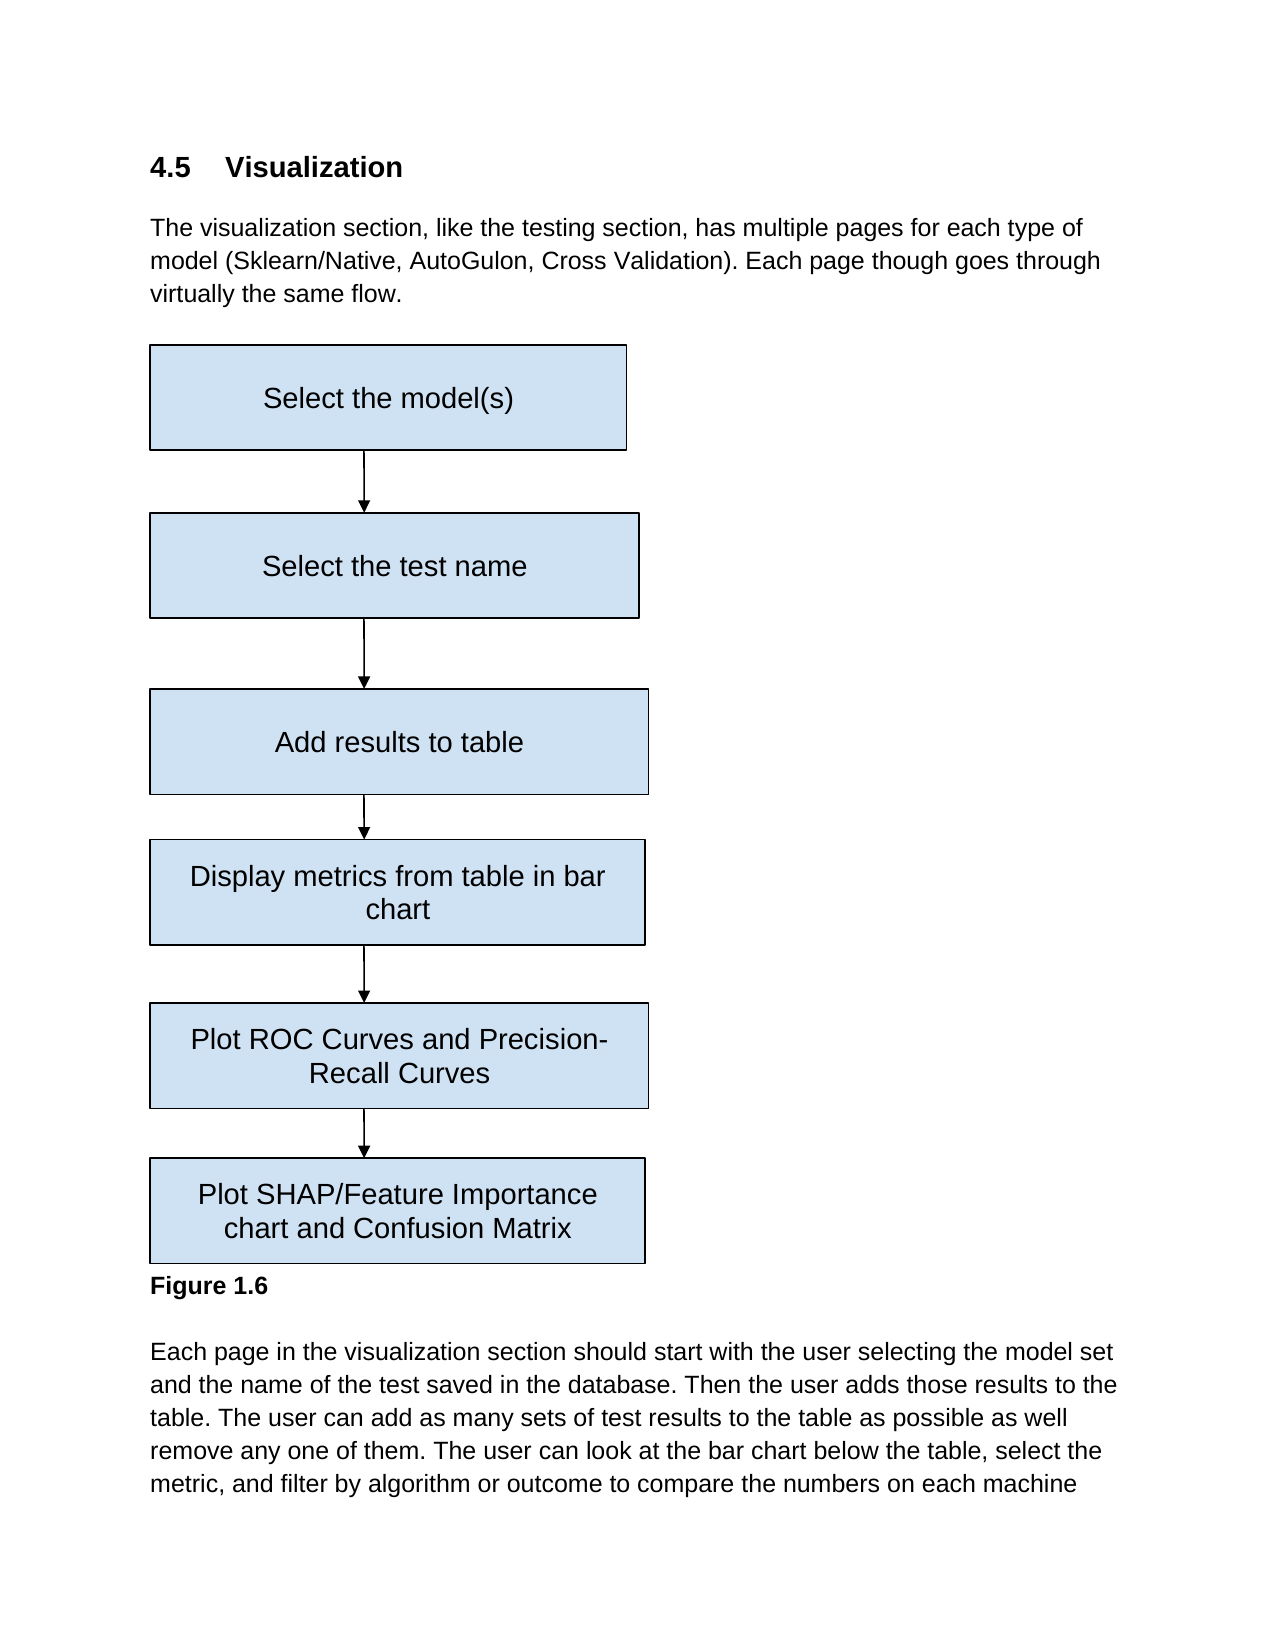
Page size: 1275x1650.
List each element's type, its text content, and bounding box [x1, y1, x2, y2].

text Figure 1.6 [150, 1271, 1125, 1299]
subtitle 4.5 Visualization [150, 150, 1125, 183]
text The visualization section, like the testing section, has multiple pages for each type of model (Sklearn/Native, AutoGulon, Cross Validation). Each page though goes through virtually the same flow. [150, 213, 1125, 307]
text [150, 1337, 1125, 1497]
